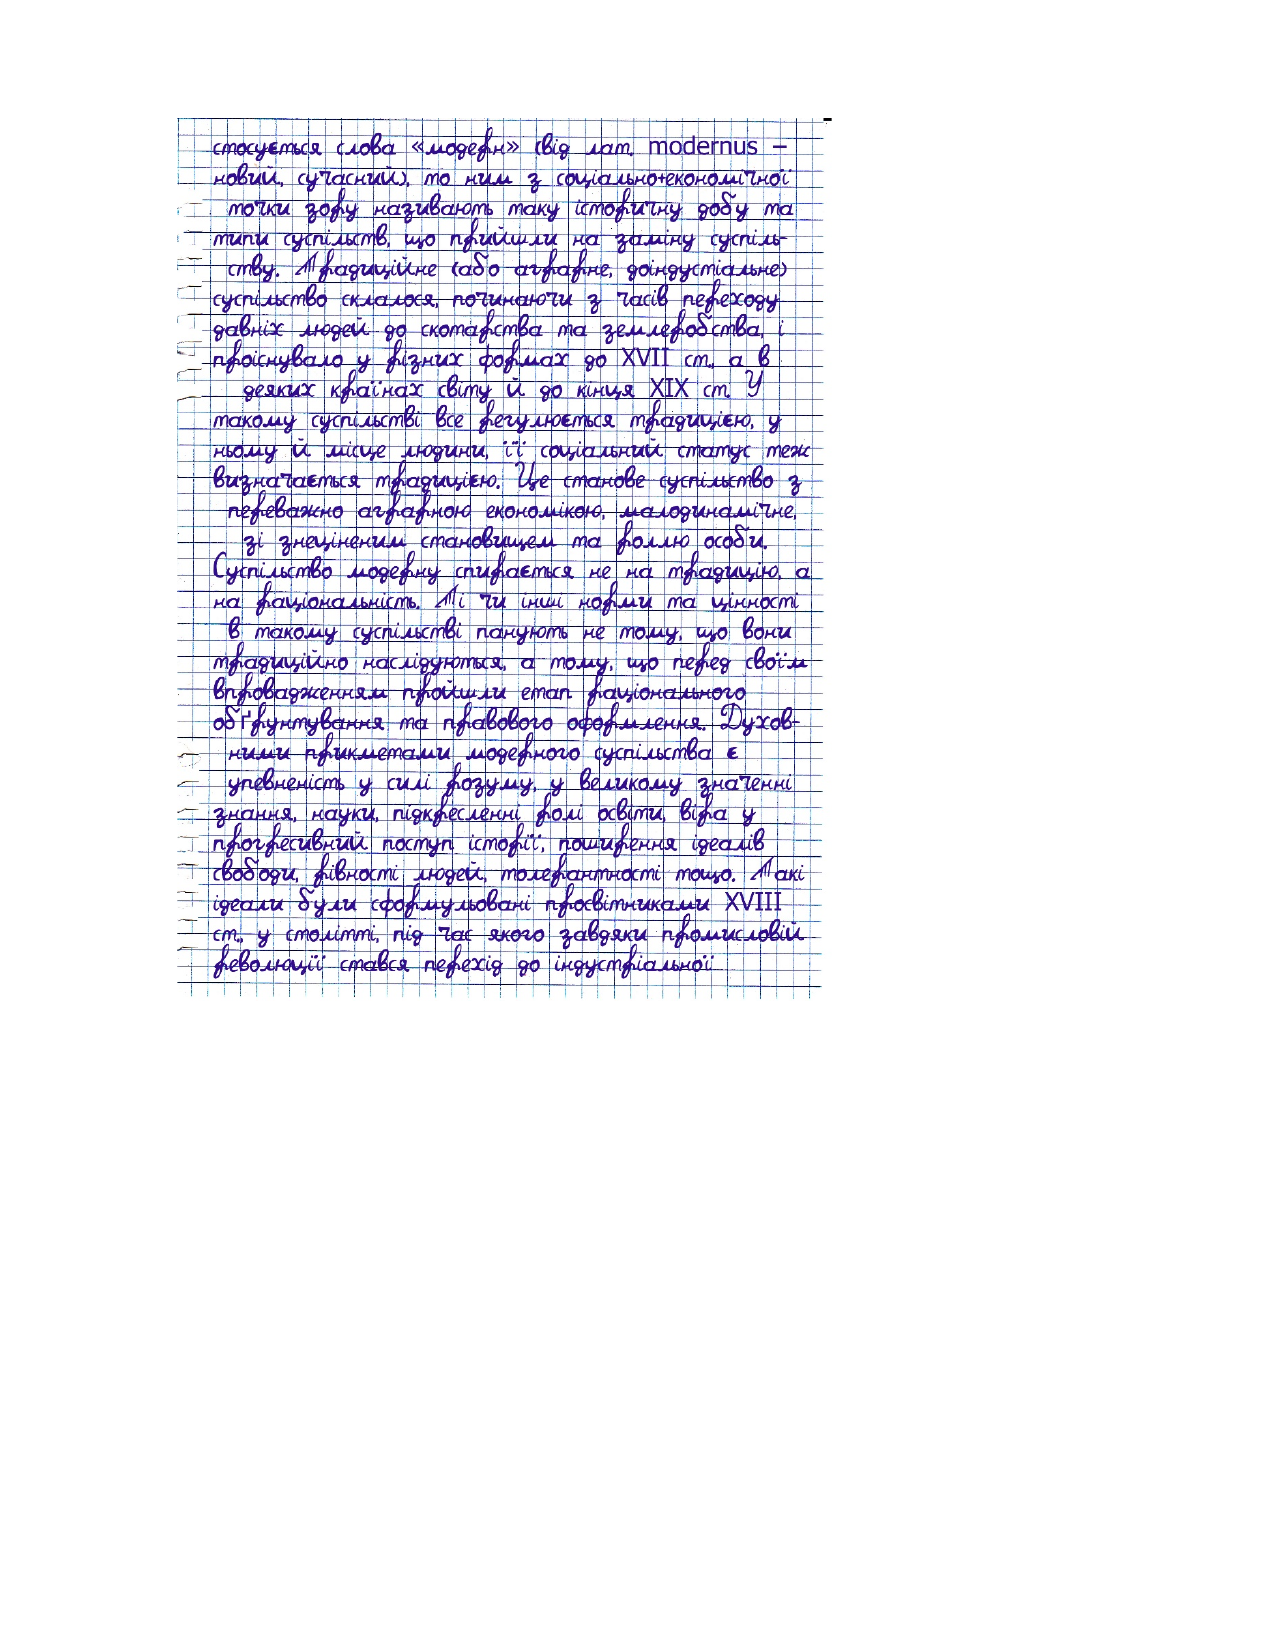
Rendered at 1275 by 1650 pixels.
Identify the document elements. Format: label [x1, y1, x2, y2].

picture [177, 118, 832, 1001]
